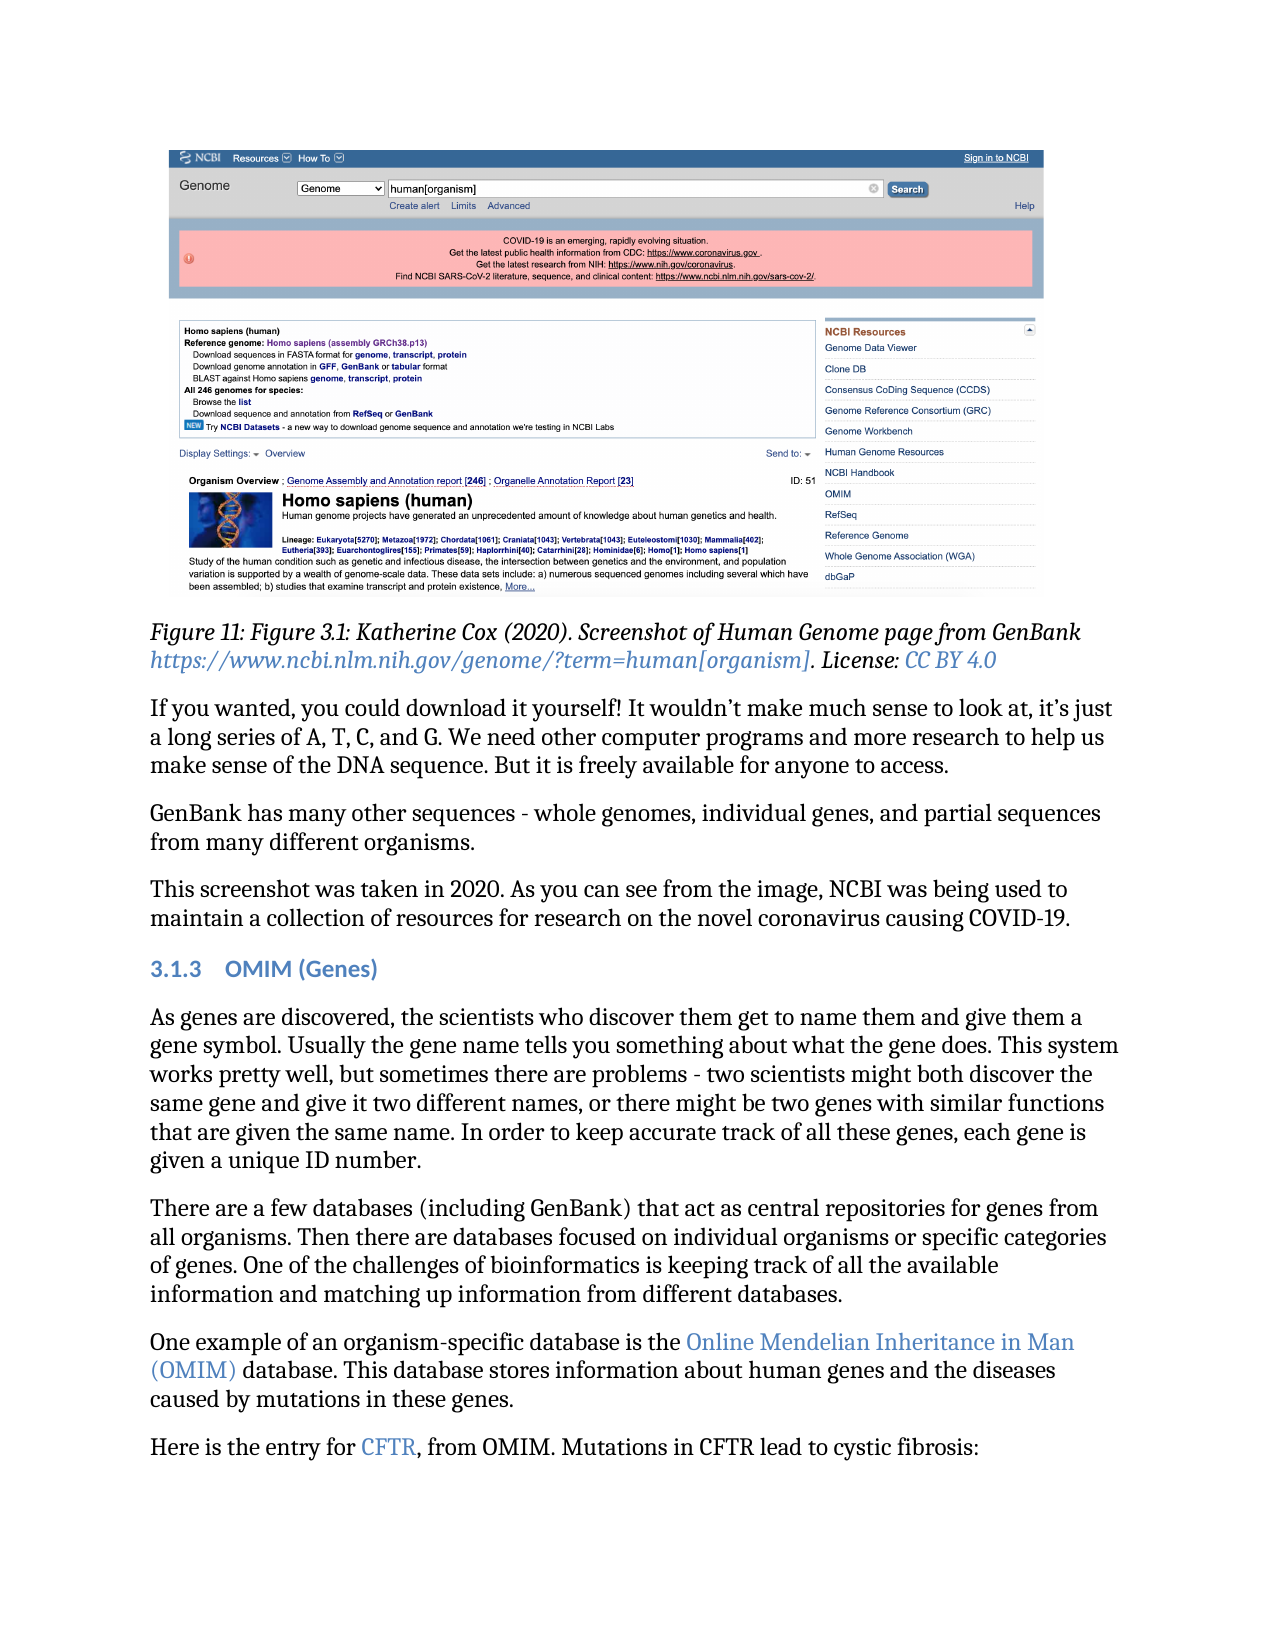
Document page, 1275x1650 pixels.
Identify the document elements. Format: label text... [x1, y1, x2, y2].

text One example of an organism-specific database is the Online Mendelian Inheritance in Man (OMIM) database. This database stores information about human genes and the diseases caused by mutations in these genes. [150, 1328, 1125, 1414]
text There are a few databases (including GenBank) that act as central repositories for genes from all organisms. Then there are databases focused on individual organisms or specific categories of genes. One of the challenges of bioinformatics is keeping track of all the available information and matching up information from different databases. [150, 1194, 1125, 1309]
picture [168, 150, 1044, 597]
text GenBank has many other sequences - whole genomes, individual genes, and partial sequences from many different organisms. [150, 799, 1125, 856]
subtitle 3.1.3 OMIM (Genes) [150, 953, 1125, 984]
text Here is the entry for CFTR, from OMIM. Mutations in CFTR lead to cystic fibrosis: [150, 1433, 1125, 1461]
text If you wanted, you could download it yourself! It wouldn’t make much sense to look at, it’s just a long series of A, T, C, and G. We need other computer programs and more research to help us make sense of the DNA sequence. But it is freely available for anyone to access. [150, 694, 1125, 780]
text As genes are discovered, the scientists who discover them get to name them and give them a gene symbol. Usually the gene name tells you something about what the gene does. This system works pretty well, but sometimes there are problems - two scientists might both discover the same gene and give it two different names, or there might be two genes with similar functions that are given the same name. In order to keep accurate track of all these genes, each gene is given a unique ID number. [150, 1003, 1125, 1175]
text This screenshot was taken in 2020. As you can see from the image, NCBI was being used to maintain a collection of resources for research on the novel coronavirus causing COVID-19. [150, 875, 1125, 932]
